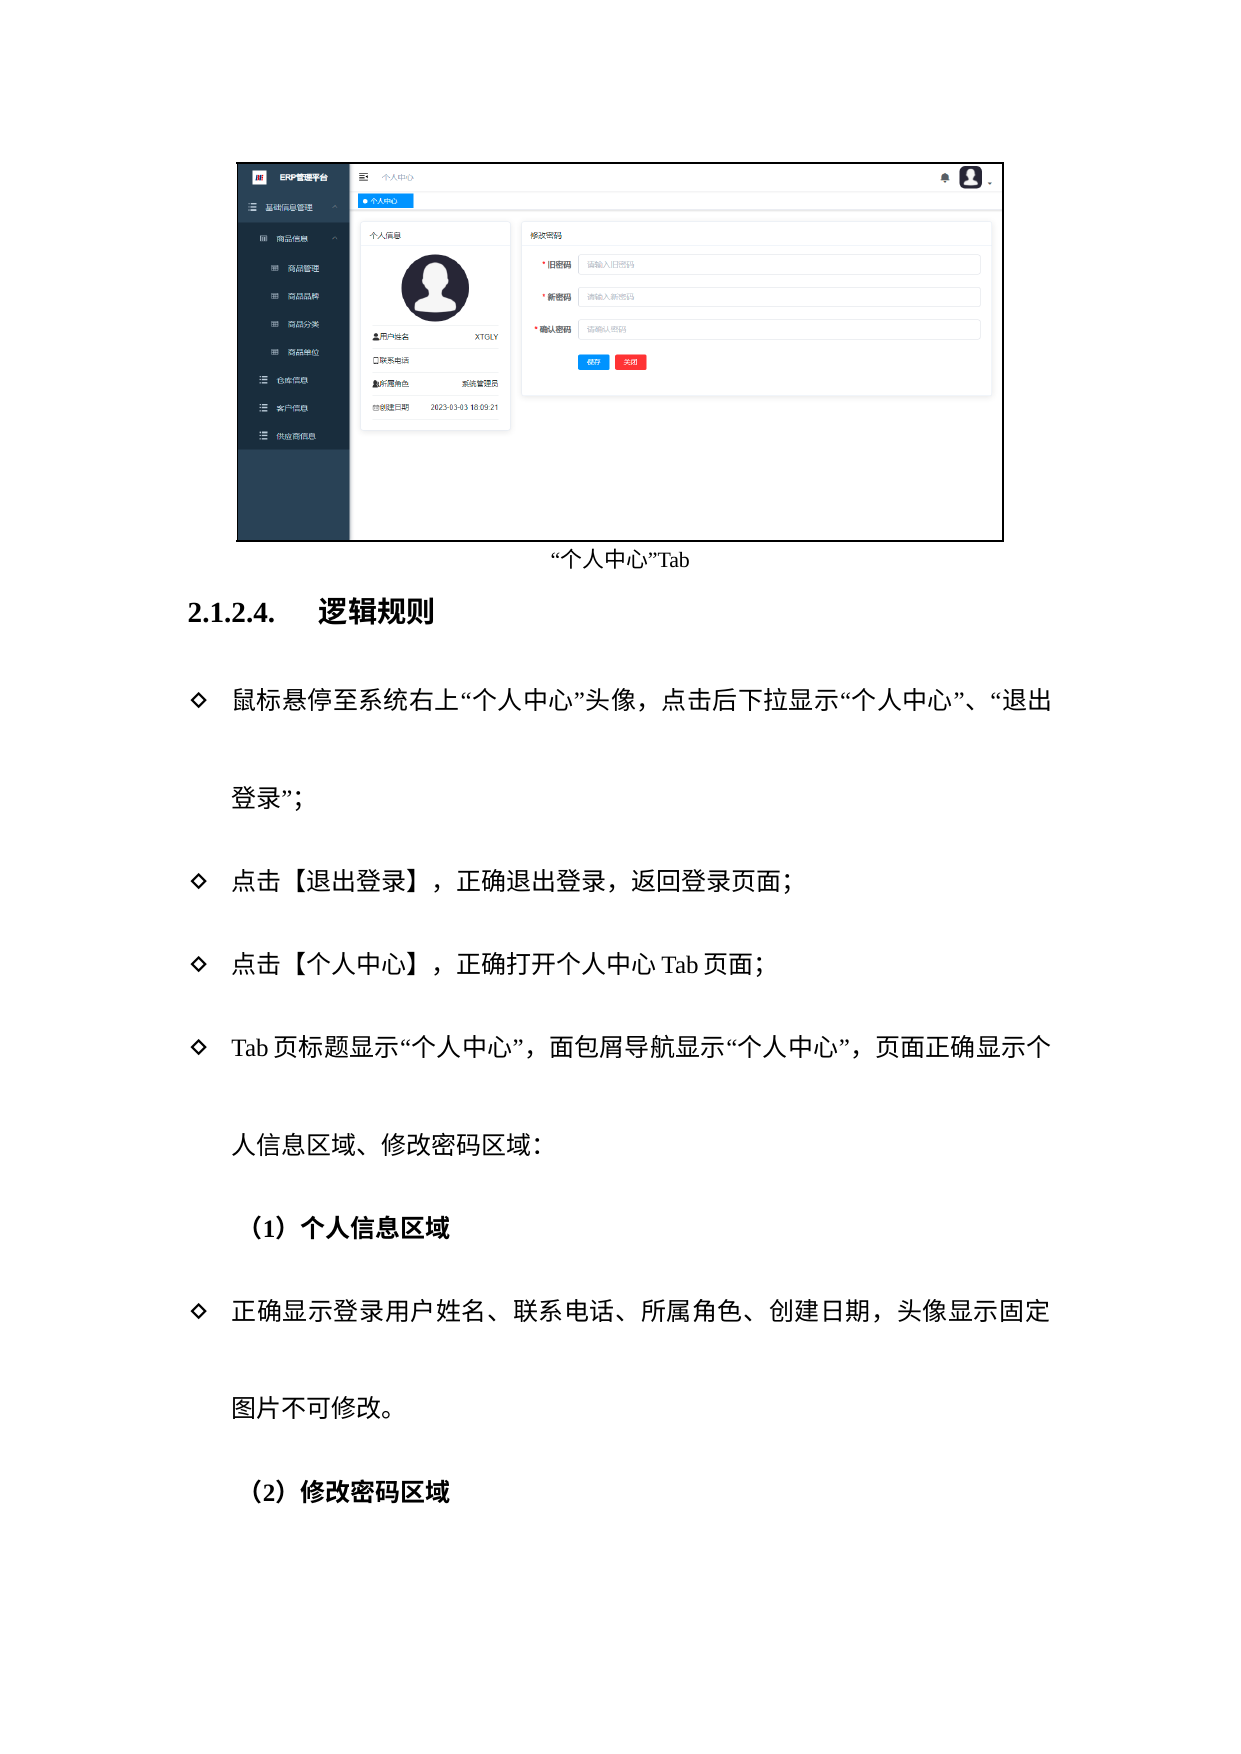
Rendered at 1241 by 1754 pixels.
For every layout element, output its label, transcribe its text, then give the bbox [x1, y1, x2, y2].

text “个人中心”Tab [187, 542, 1053, 573]
subtitle 逻辑规则 [187, 577, 1053, 642]
text （2）修改密码区域 [187, 1458, 1053, 1523]
list 点击【个人中心】，正确打开个人中心Tab页面； [187, 930, 1053, 995]
list 正确显示登录用户姓名、联系电话、所属角色、创建日期，头像显示固定图片不可修改。 [187, 1277, 1053, 1439]
list Tab页标题显示“个人中心”，面包屑导航显示“个人中心”，页面正确显示个人信息区域、修改密码区域： [187, 1013, 1053, 1176]
text （1）个人信息区域 [187, 1194, 1053, 1259]
list 鼠标悬停至系统右上“个人中心”头像，点击后下拉显示“个人中心”、“退出登录”； [187, 666, 1053, 829]
picture [238, 164, 1002, 540]
list 点击【退出登录】，正确退出登录，返回登录页面； [187, 847, 1053, 912]
